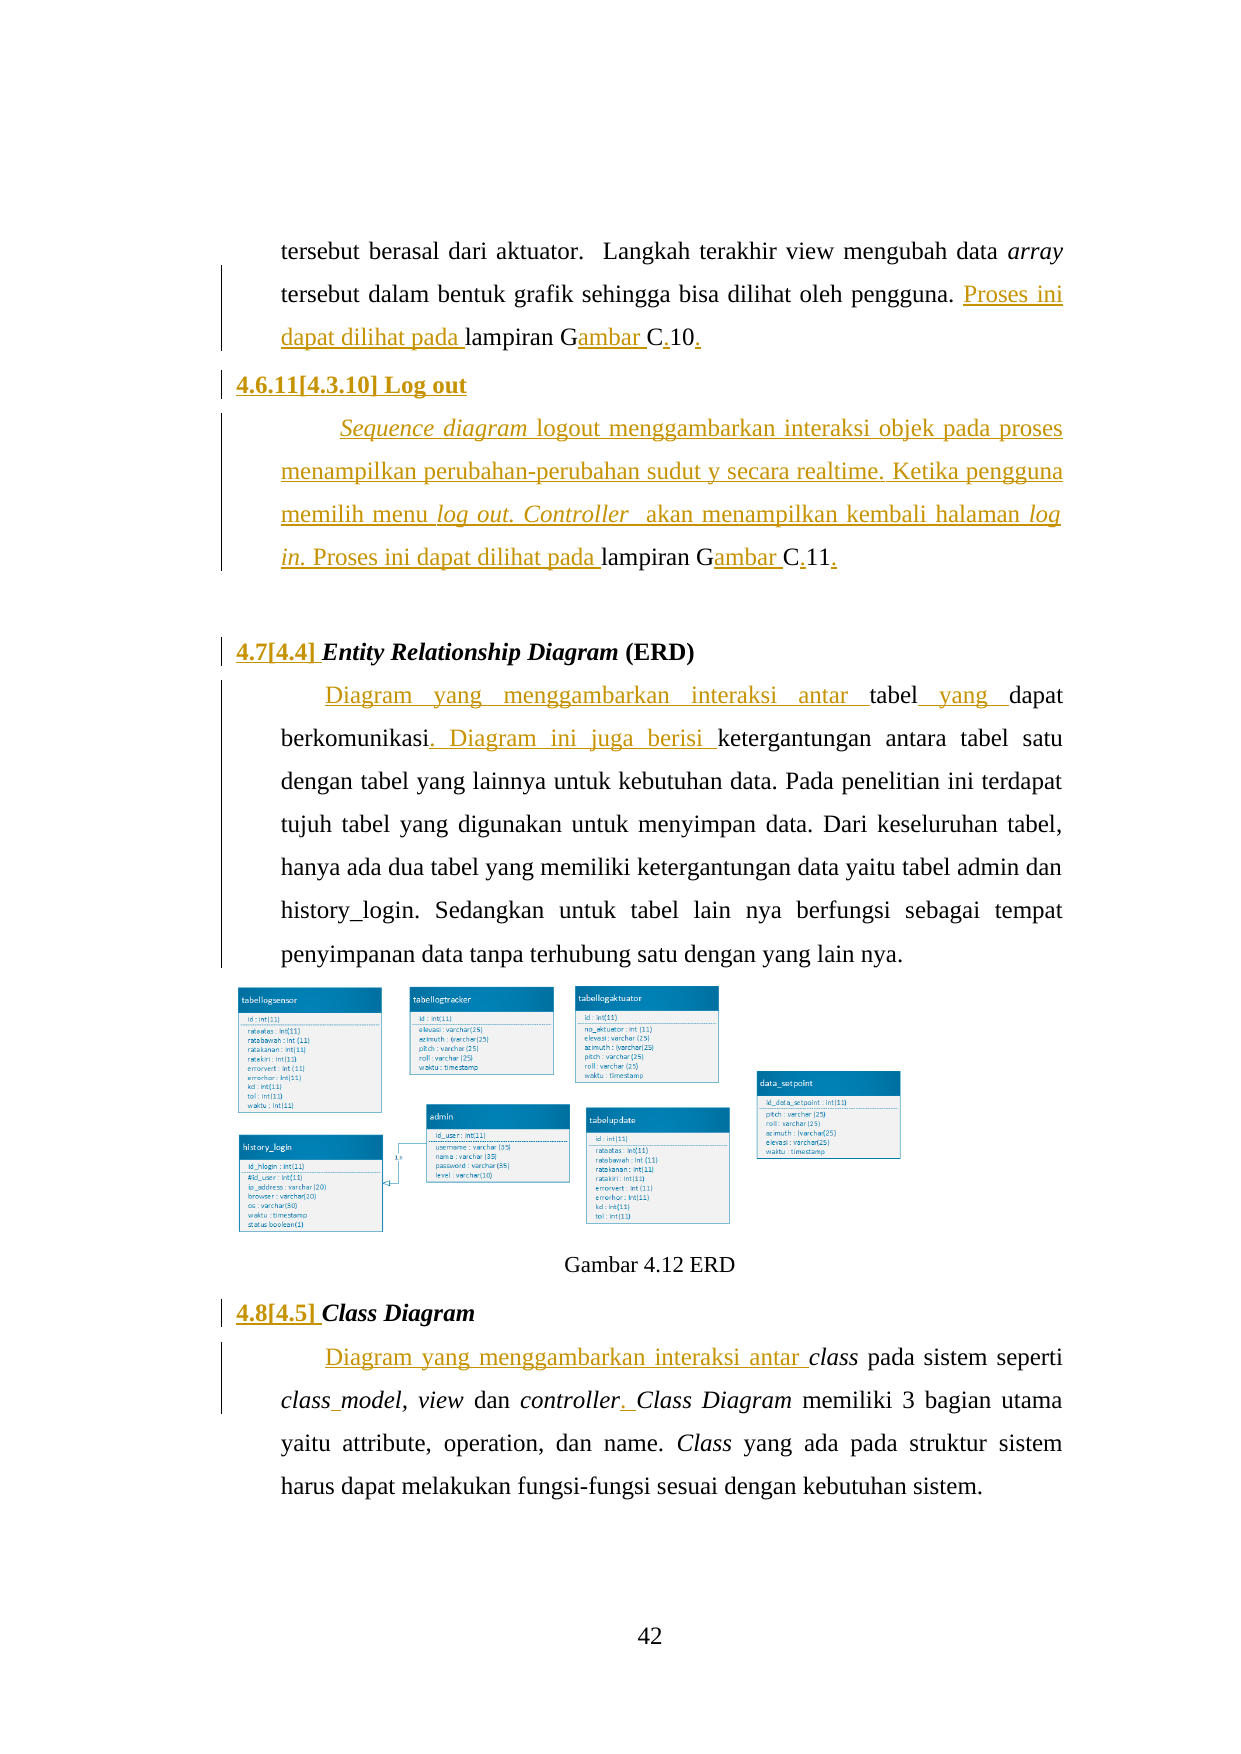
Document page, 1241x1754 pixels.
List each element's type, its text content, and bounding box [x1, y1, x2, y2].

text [281, 236, 1063, 351]
picture [236, 986, 901, 1233]
text lampiran GC11 [281, 413, 1063, 481]
subtitle Entity Relationship Diagram (ERD) [236, 637, 1063, 666]
text class pada sistem seperti classmodel, view dan controllerClass Diagram memiliki 3 bagian utama yaitu attribute, operation, dan name. Class yang ada pada struktur sistem harus dapat melakukan fungsi-fungsi sesuai dengan kebutuhan sistem. [281, 1342, 1063, 1500]
text tabeldapat berkomunikasiketergantungan antara tabel satu dengan tabel yang lainnya untuk kebutuhan data. Pada penelitian ini terdapat tujuh tabel yang digunakan untuk menyimpan data. Dari keseluruhan tabel, hanya ada dua tabel yang memiliki ketergantungan data yaitu tabel admin dan history_login. Sedangkan untuk tabel lain nya berfungsi sebagai tempat penyimpanan data tanpa terhubung satu dengan yang lain nya. [281, 680, 1063, 967]
text lampiran GC11 [281, 482, 1063, 571]
subtitle Class Diagram [236, 1298, 1063, 1327]
text Gambar 4.3 ERD [236, 1251, 1063, 1278]
